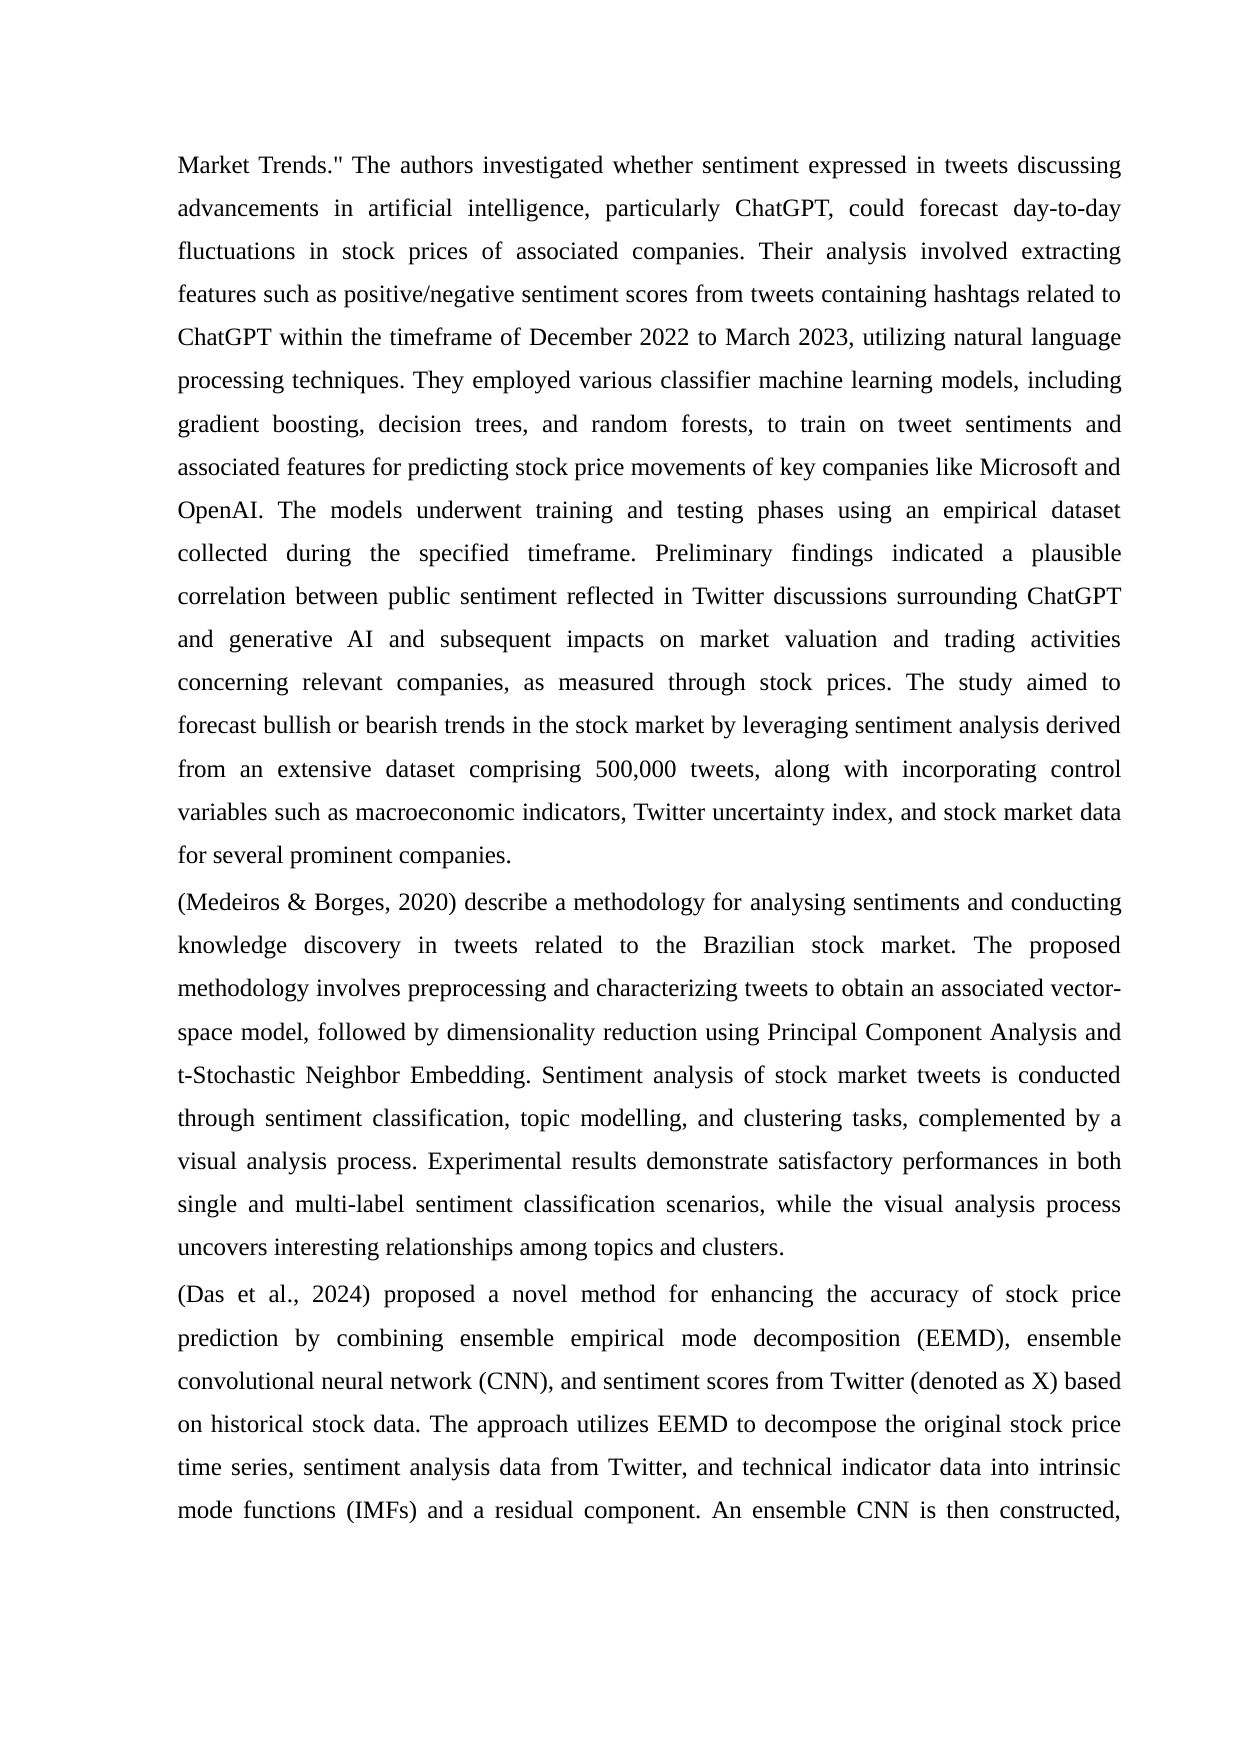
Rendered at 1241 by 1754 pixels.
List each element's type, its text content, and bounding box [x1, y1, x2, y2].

text describe a methodology for analysing sentiments and conducting knowledge discovery in tweets related to the Brazilian stock market. The proposed methodology involves preprocessing and characterizing tweets to obtain an associated vector-space model, followed by dimensionality reduction using Principal Component Analysis and t-Stochastic Neighbor Embedding. Sentiment analysis of stock market tweets is conducted through sentiment classification, topic modelling, and clustering tasks, complemented by a visual analysis process. Experimental results demonstrate satisfactory performances in both single and multi-label sentiment classification scenarios, while the visual analysis process uncovers interesting relationships among topics and clusters. [177, 887, 1122, 1261]
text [177, 1279, 1122, 1524]
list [177, 150, 1122, 869]
